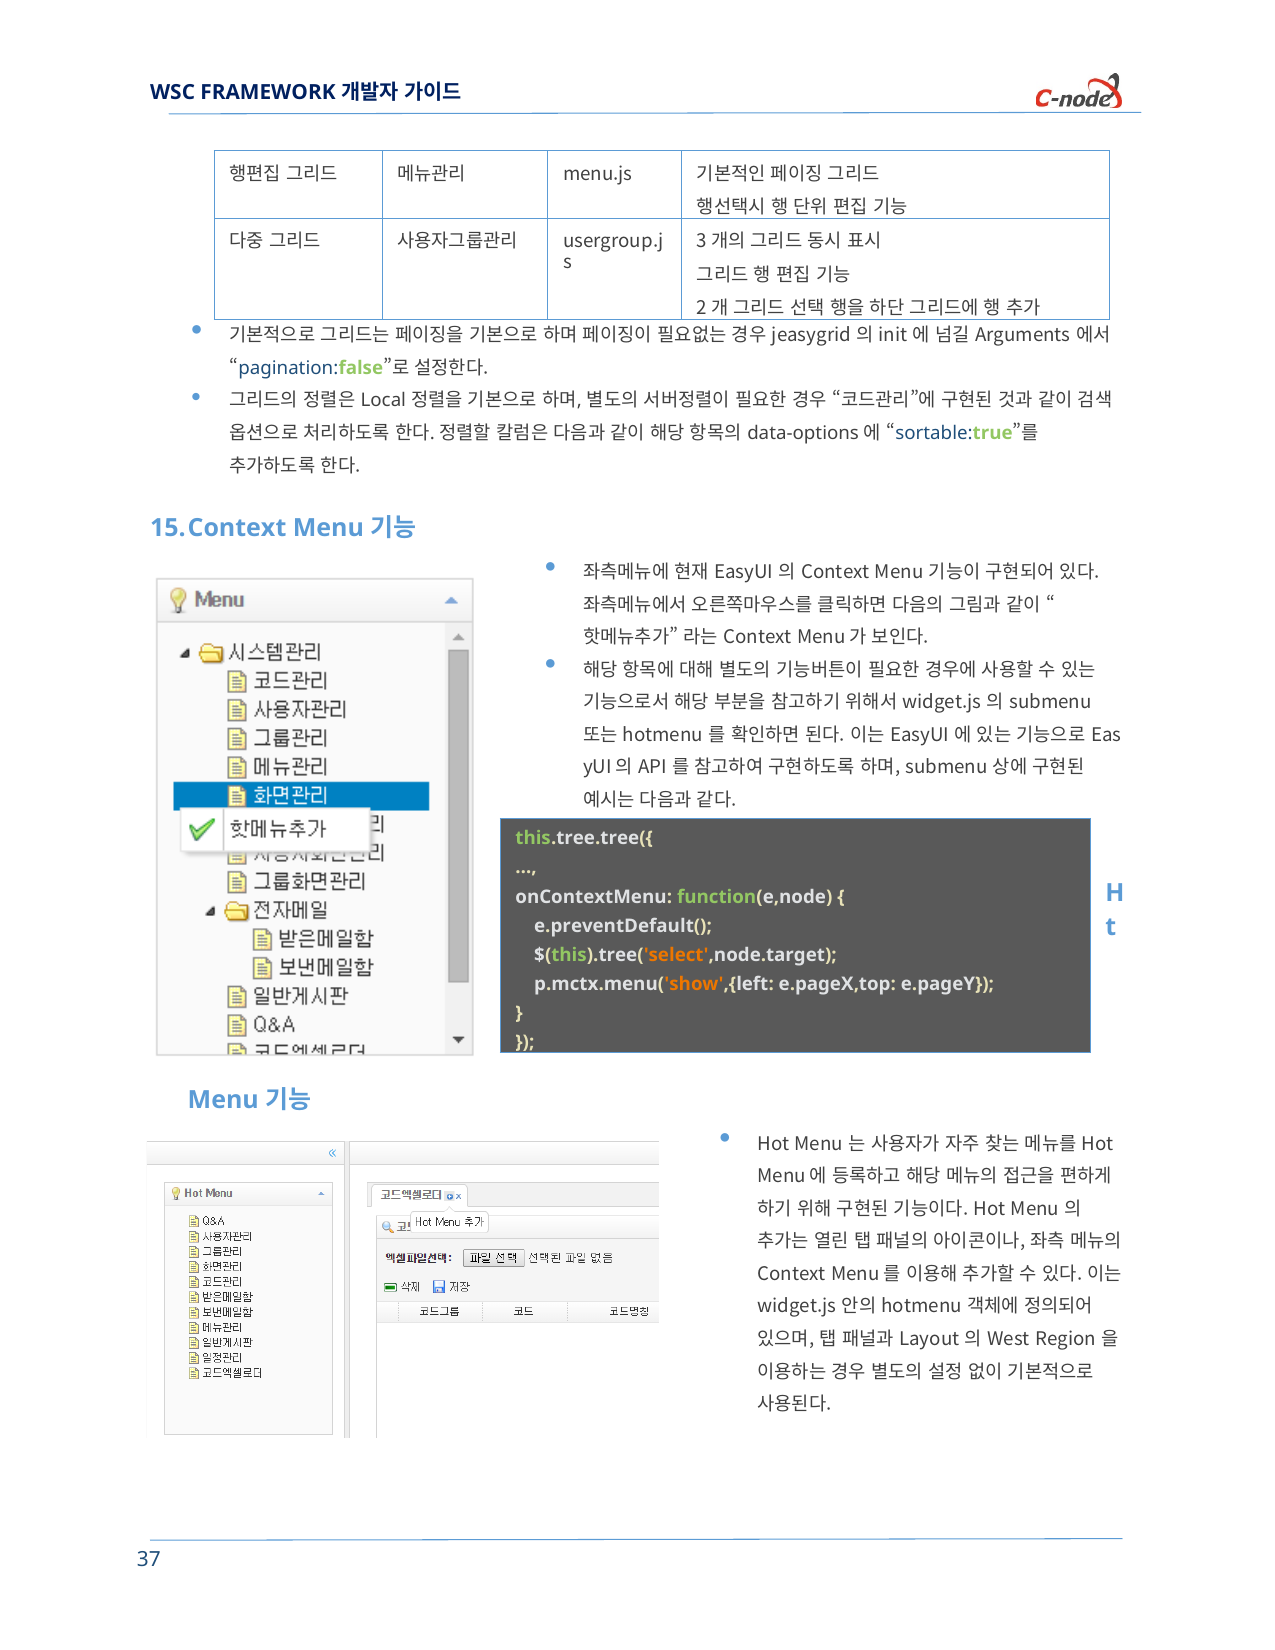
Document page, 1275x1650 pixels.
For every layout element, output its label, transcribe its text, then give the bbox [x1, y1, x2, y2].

table_cell 행편집 그리드 [215, 151, 382, 218]
picture [150, 572, 485, 1072]
table_header this.tree.tree({ …, onContextMenu: function(e,node) { e.preventDefault(); $(this).tree('select',node.target); p.mctx.menu('show',{left: e.pageX,top: e.pageY}); } }); [501, 819, 1090, 1052]
table_cell 메뉴관리 [383, 151, 547, 218]
list 좌측메뉴에 현재 EasyUI 의 Context Menu 기능이 구현되어 있다. 좌측메뉴에서 오른쪽마우스를 클릭하면 다음의 그림과 같이 “핫메뉴추가” 라는 Context Menu가 보인다. [192, 557, 1125, 649]
list 기본적으로 그리드는 페이징을 기본으로 하며 페이징이 필요없는 경우 jeasygrid 의 init 에 넘길 Arguments 에서 “pagination:false”로 설정한다. [192, 320, 1125, 379]
subtitle Hot Menu 기능 [150, 875, 1125, 1116]
table_cell 사용자그룹관리 [383, 219, 547, 319]
subtitle Context Menu 기능 [150, 508, 1125, 544]
table_cell usergroup.js [548, 219, 681, 319]
table_cell menu.js [548, 151, 681, 218]
table_cell 기본적인 페이징 그리드 행선택시 행 단위 편집 기능 [682, 151, 1109, 218]
list 해당 항목에 대해 별도의 기능버튼이 필요한 경우에 사용할 수 있는 기능으로서 해당 부분을 참고하기 위해서 widget.js 의 submenu 또는 hotmenu 를 확인하면 된다. 이는 EasyUI 에 있는 기능으로 EasyUI의 API 를 참고하여 구현하도록 하며, submenu 상에 구현된 예시는 다음과 같다. [485, 654, 1125, 812]
picture [146, 1140, 660, 1438]
picture [1036, 73, 1122, 108]
table_cell 다중 그리드 [215, 219, 382, 319]
list 그리드의 정렬은 Local 정렬을 기본으로 하며, 별도의 서버정렬이 필요한 경우 “코드관리”에 구현된 것과 같이 검색 옵션으로 처리하도록 한다. 정렬할 칼럼은 다음과 같이 해당 항목의 data-options 에 “sortable:true”를 추가하도록 한다. [192, 385, 1125, 477]
table_cell 3개의 그리드 동시 표시 그리드 행 편집 기능 2개 그리드 선택 행을 하단 그리드에 행 추가 [682, 219, 1109, 319]
